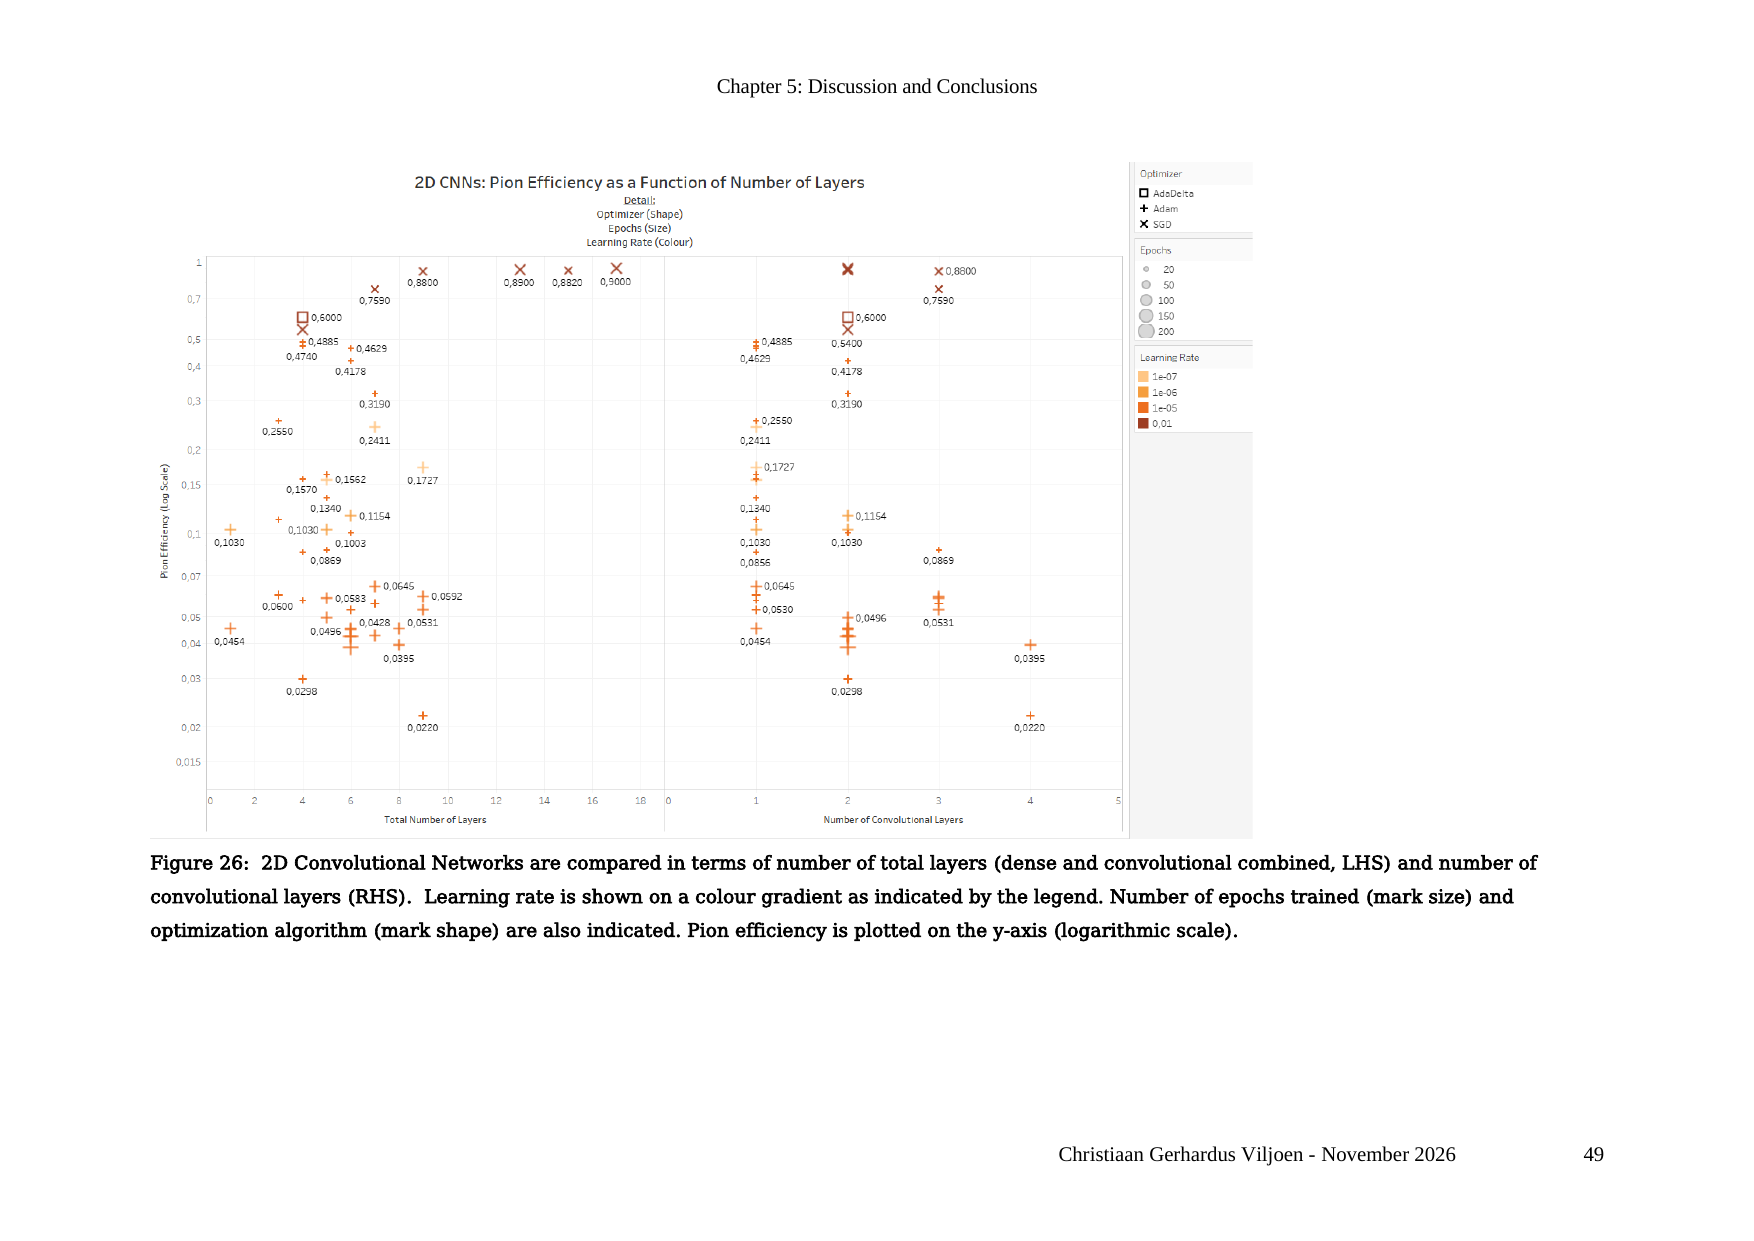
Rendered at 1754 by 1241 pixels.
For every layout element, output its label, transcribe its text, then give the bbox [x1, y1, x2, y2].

text Figure 26: 2D Convolutional Networks are compared in terms of number of total layers (dense and convolutional combined, LHS) and number of convolutional layers (RHS). Learning rate is shown on a colour gradient as indicated by the legend. Number of epochs trained (mark size) and optimization algorithm (mark shape) are also indicated. Pion efficiency is plotted on the y-axis (logarithmic scale). [150, 851, 1604, 941]
picture [150, 162, 1253, 839]
